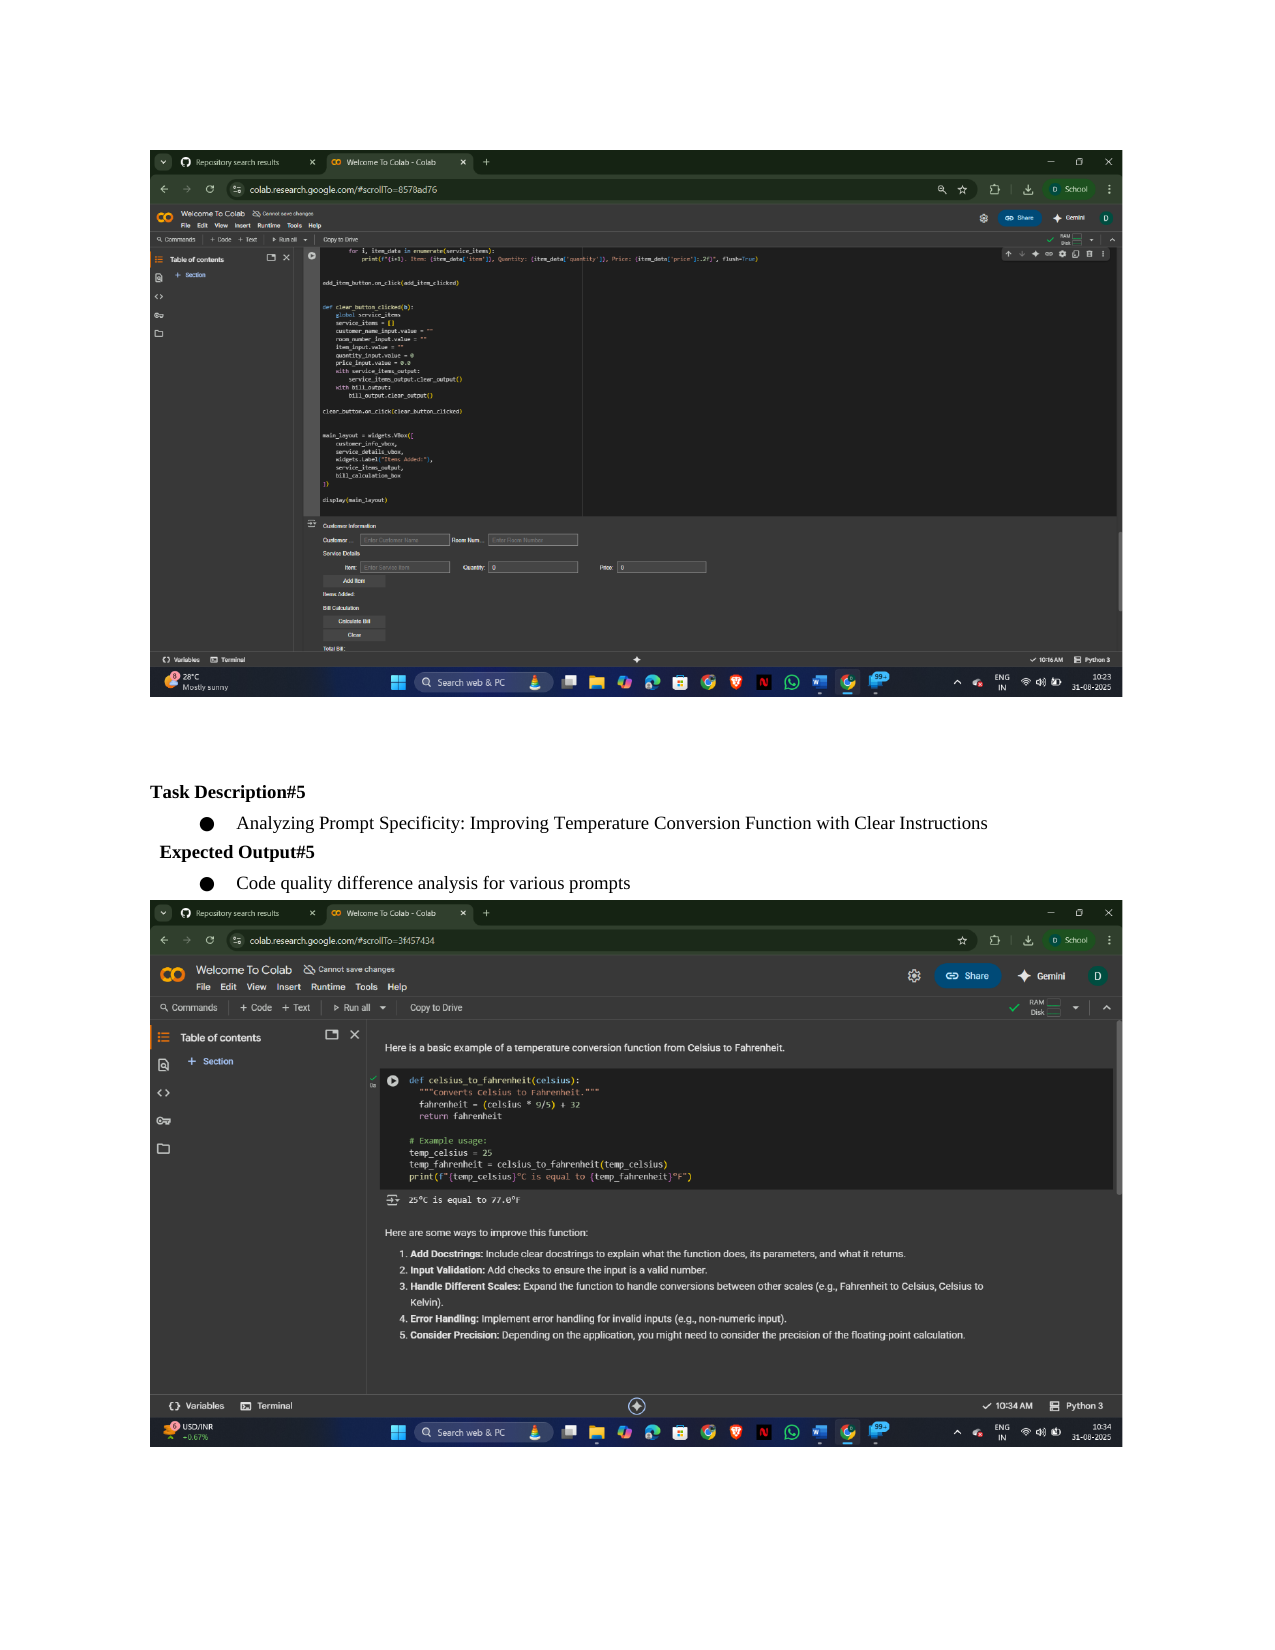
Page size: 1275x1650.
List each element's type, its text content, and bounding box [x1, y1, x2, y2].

list Analyzing Prompt Specificity: Improving Temperature Conversion Function with Clear Instructions [199, 802, 1125, 841]
picture [150, 150, 1123, 697]
picture [150, 900, 1123, 1447]
text Task Description#5 [150, 781, 1125, 802]
list Code quality difference analysis for various prompts [199, 862, 1125, 901]
text Expected Output#5 [150, 841, 1125, 862]
